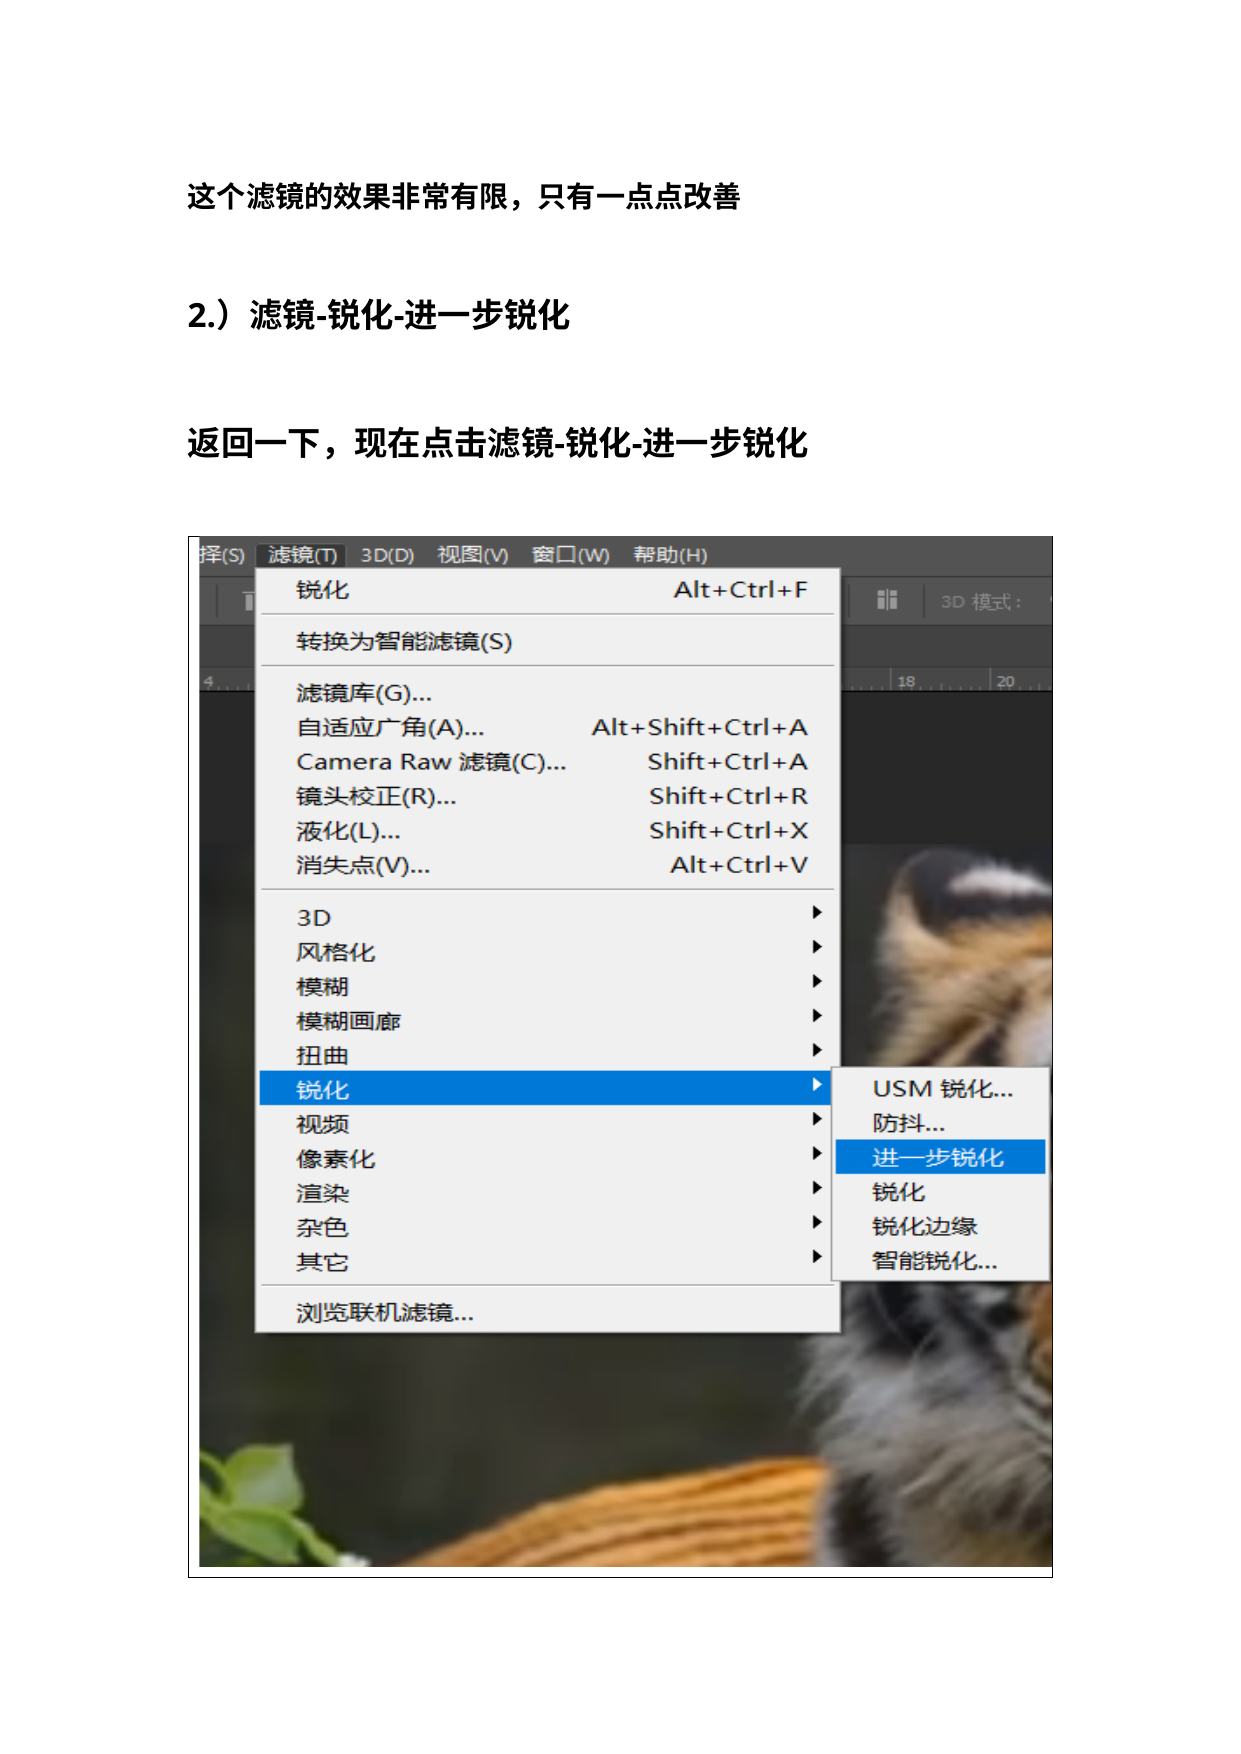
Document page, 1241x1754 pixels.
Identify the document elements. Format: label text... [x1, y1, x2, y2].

subtitle 返回一下，现在点击滤镜-锐化-进一步锐化 [187, 408, 1053, 473]
subtitle 这个滤镜的效果非常有限，只有一点点改善 [187, 162, 1053, 227]
table_header [189, 537, 1052, 1577]
subtitle 2.）滤镜-锐化-进一步锐化 [187, 281, 1053, 346]
picture [199, 536, 1053, 1567]
